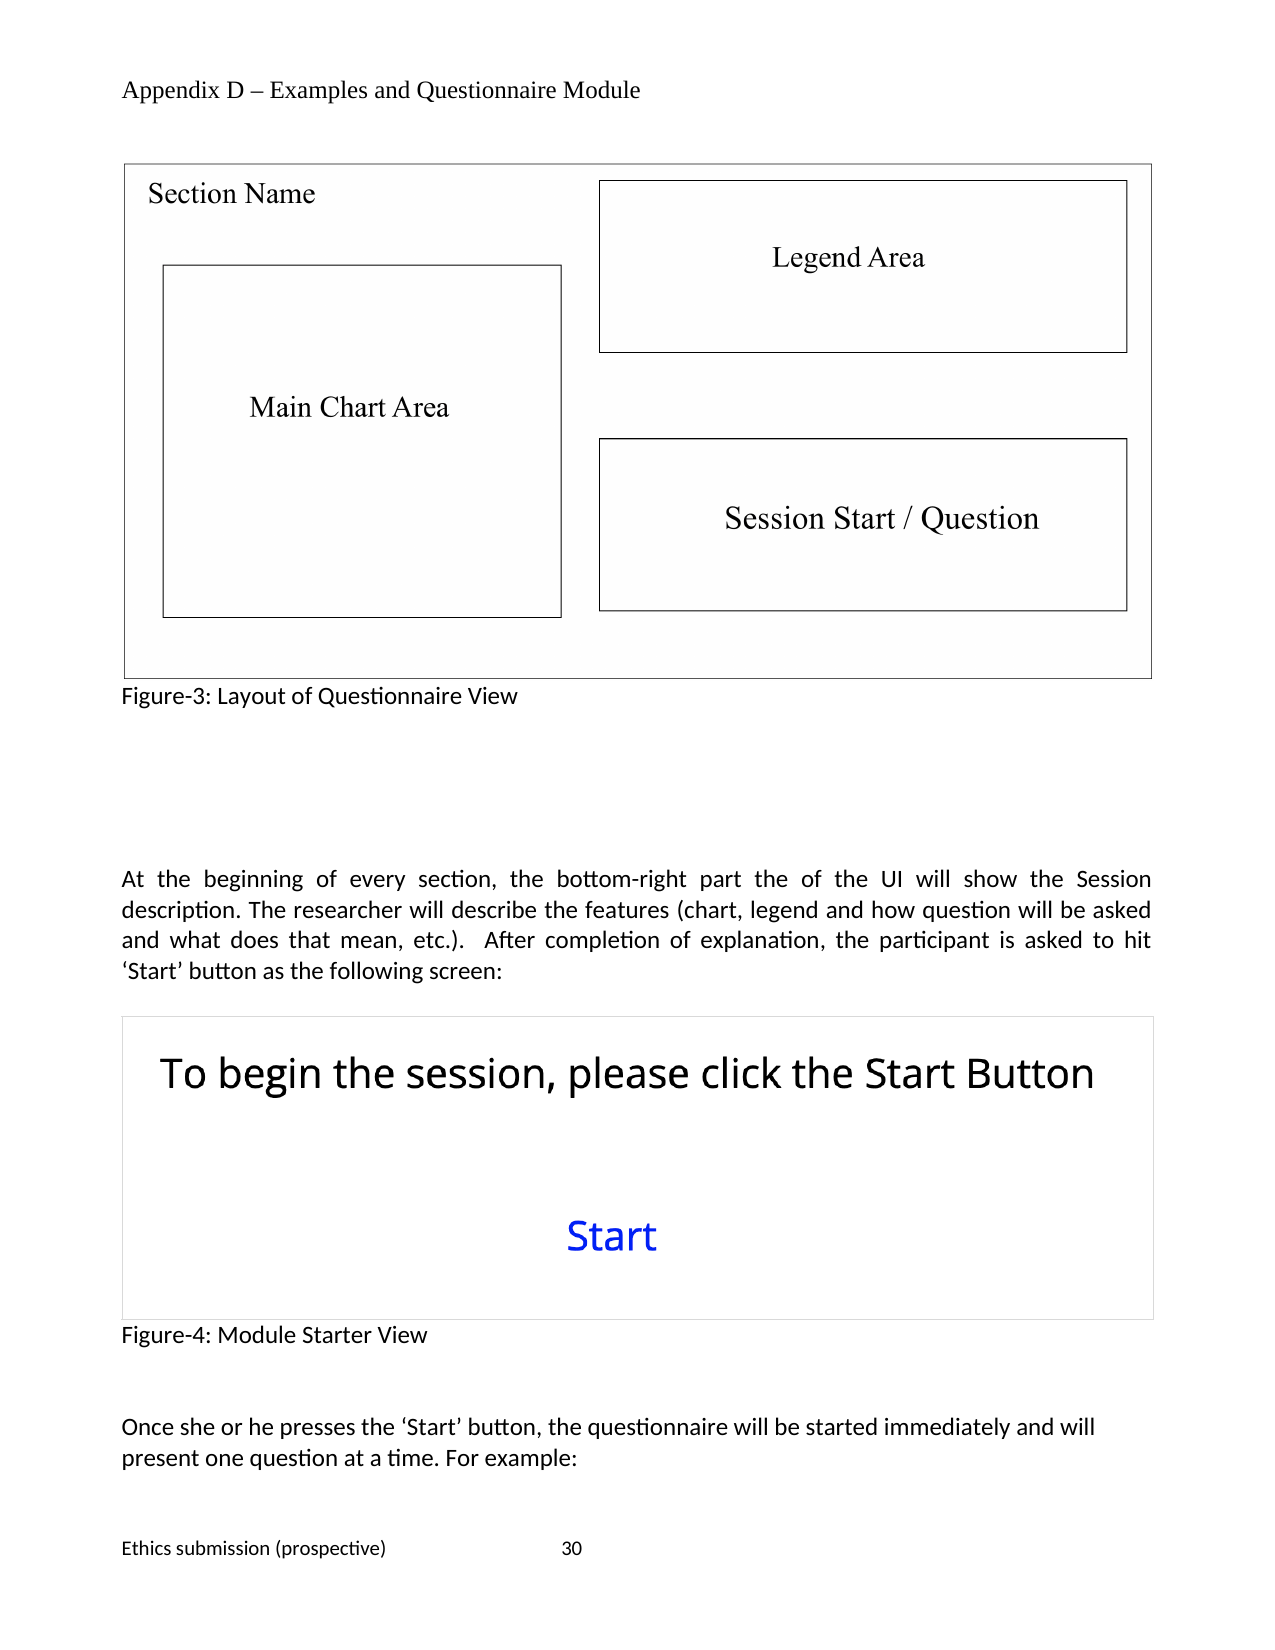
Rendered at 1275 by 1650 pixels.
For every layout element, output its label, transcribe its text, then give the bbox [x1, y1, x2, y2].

text Figure-4: Module Starter View [121, 1320, 1153, 1350]
picture [123, 1017, 1153, 1319]
text Once she or he presses the ‘Start’ button, the questionnaire will be started immediately and will present one question at a time. For example: [121, 1411, 1153, 1472]
text At the beginning of every section, the bottom-right part the of the UI will show the Session description. The researcher will describe the features (chart, legend and how question will be asked and what does that mean, etc.). After completion of explanation, the participant is asked to hit ‘Start’ button as the following screen: [121, 864, 1153, 986]
text Figure-3: Layout of Questionnaire View [121, 681, 1153, 711]
picture [121, 160, 1154, 681]
